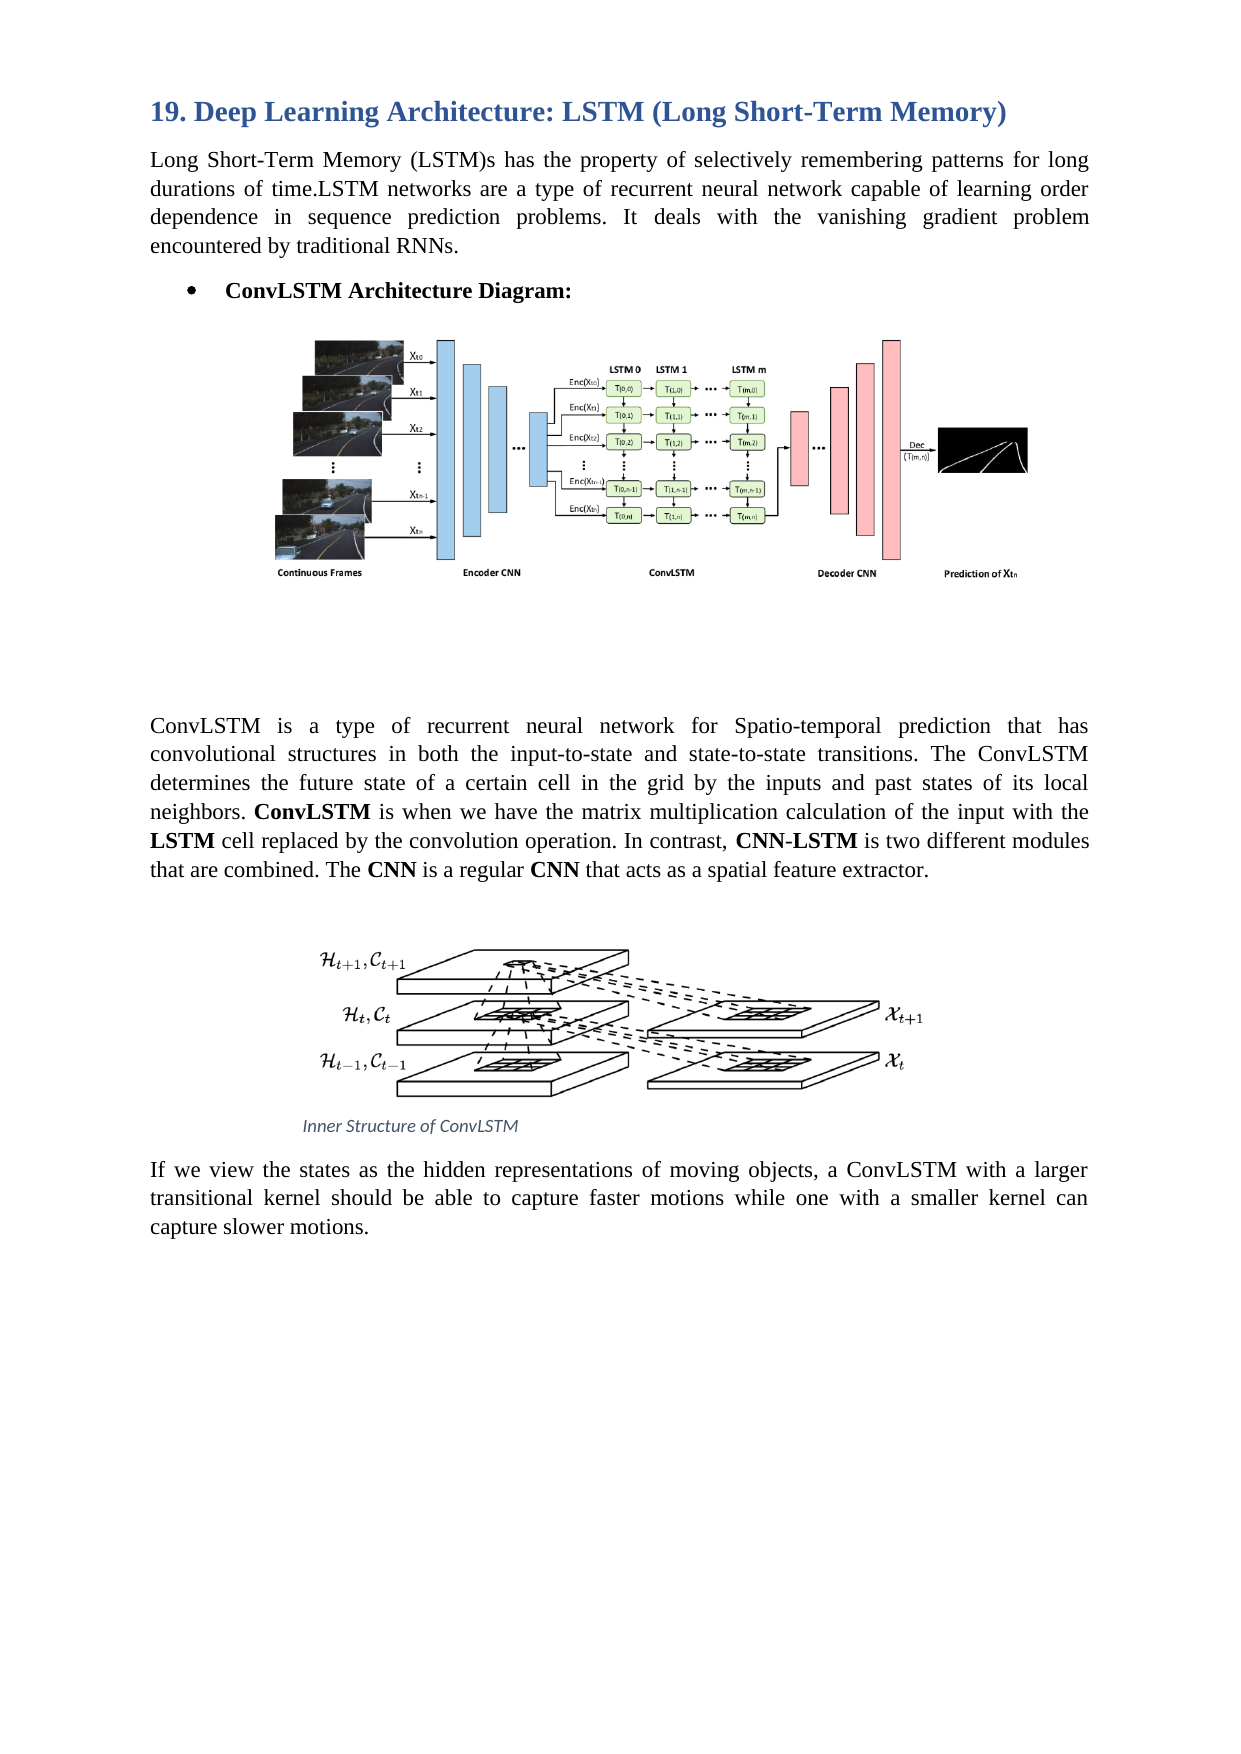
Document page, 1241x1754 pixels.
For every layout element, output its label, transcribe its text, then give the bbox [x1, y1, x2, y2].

text Long Short-Term Memory (LSTM)s has the property of selectively remembering patterns for long durations of time.LSTM networks are a type of recurrent neural network capable of learning order dependence in sequence prediction problems. It deals with the vanishing gradient problem encountered by traditional RNNs. [150, 147, 1090, 258]
picture [240, 326, 1053, 590]
picture [302, 915, 937, 1113]
list ConvLSTM Architecture Diagram: [187, 277, 1090, 303]
text ConvLSTM is a type of recurrent neural network for Spatio-temporal prediction that has convolutional structures in both the input-to-state and state-to-state transitions. The ConvLSTM determines the future state of a certain cell in the grid by the inputs and past states of its local neighbors. ConvLSTM is when we have the matrix multiplication calculation of the input with the LSTM cell replaced by the convolution operation. In contrast, CNN-LSTM is two different modules that are combined. The CNN is a regular CNN that acts as a spatial feature extractor. [150, 712, 1090, 882]
text 19. Deep Learning Architecture: LSTM (Long Short-Term Memory) [150, 94, 1090, 127]
